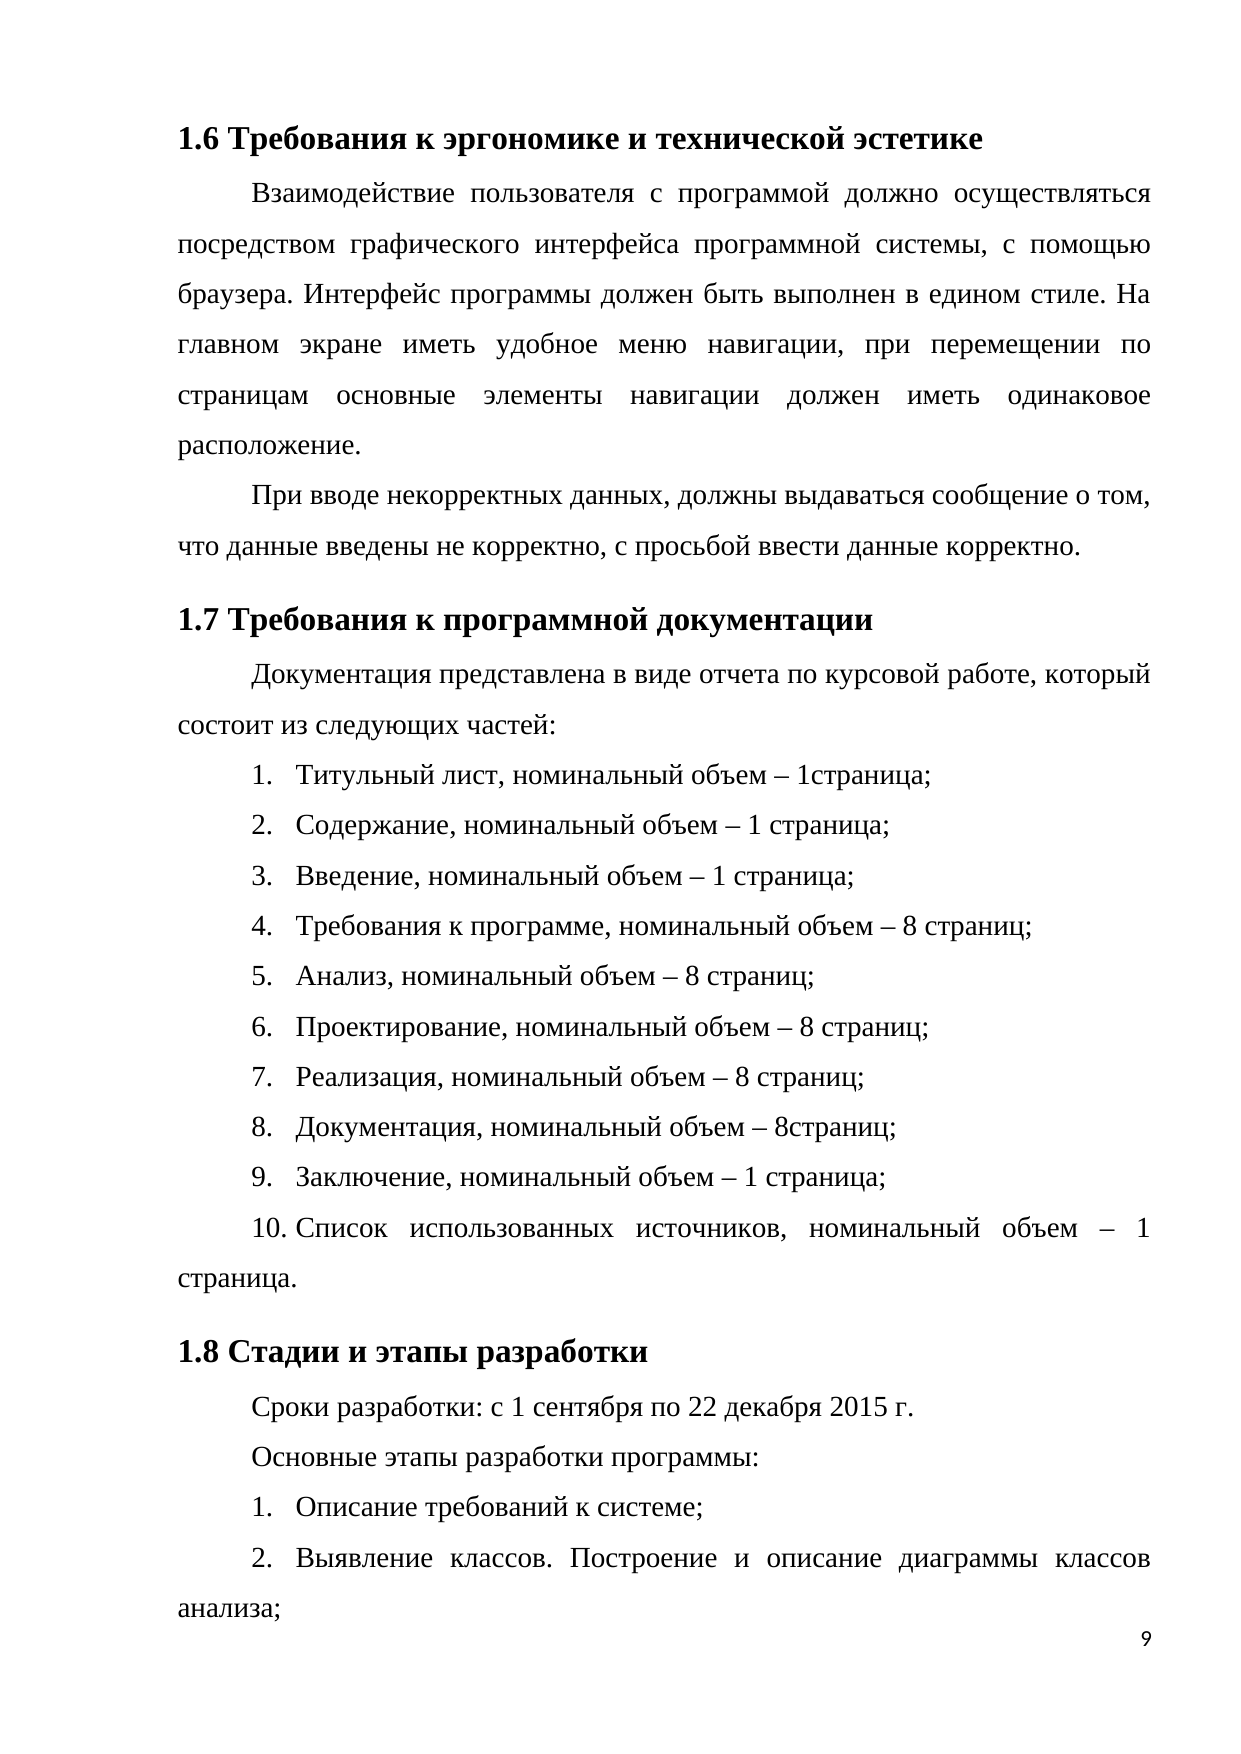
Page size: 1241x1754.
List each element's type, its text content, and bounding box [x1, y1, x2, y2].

text Сроки разработки: с 1 сентября по 22 декабря 2015 г. [177, 1389, 1152, 1422]
subtitle 1.6 Требования к эргономике и технической эстетике [177, 118, 1152, 156]
subtitle 1.8 Стадии и этапы разработки [177, 1331, 1152, 1370]
list Анализ, номинальный объем – 8 страниц; [177, 958, 1152, 992]
list Список использованных источников, номинальный объем – 1 страница. [177, 1210, 1152, 1294]
list Проектирование, номинальный объем – 8 страниц; [177, 1009, 1152, 1042]
subtitle 1.7 Требования к программной документации [177, 599, 1152, 637]
list Описание требований к системе; [177, 1489, 1152, 1523]
list Документация, номинальный объем – 8страниц; [177, 1109, 1152, 1143]
list Заключение, номинальный объем – 1 страница; [177, 1159, 1152, 1193]
list Содержание, номинальный объем – 1 страница; [177, 807, 1152, 841]
list Титульный лист, номинальный объем – 1страница; [177, 757, 1152, 791]
list Выявление классов. Построение и описание диаграммы классов анализа; [177, 1540, 1152, 1624]
text Основные этапы разработки программы: [177, 1439, 1152, 1473]
list Реализация, номинальный объем – 8 страниц; [177, 1059, 1152, 1092]
text Взаимодействие пользователя с программой должно осуществляться посредством графического интерфейса программной системы, с помощью браузера. Интерфейс программы должен быть выполнен в едином стиле. На главном экране иметь удобное меню навигации, при перемещении по страницам основные элементы навигации должен иметь одинаковое расположение. [177, 176, 1152, 461]
text Документация представлена в виде отчета по курсовой работе, который состоит из следующих частей: [177, 656, 1152, 740]
list Требования к программе, номинальный объем – 8 страниц; [177, 908, 1152, 942]
text При вводе некорректных данных, должны выдаваться сообщение о том, что данные введены не корректно, с просьбой ввести данные корректно. [177, 477, 1152, 561]
list Введение, номинальный объем – 1 страница; [177, 858, 1152, 891]
